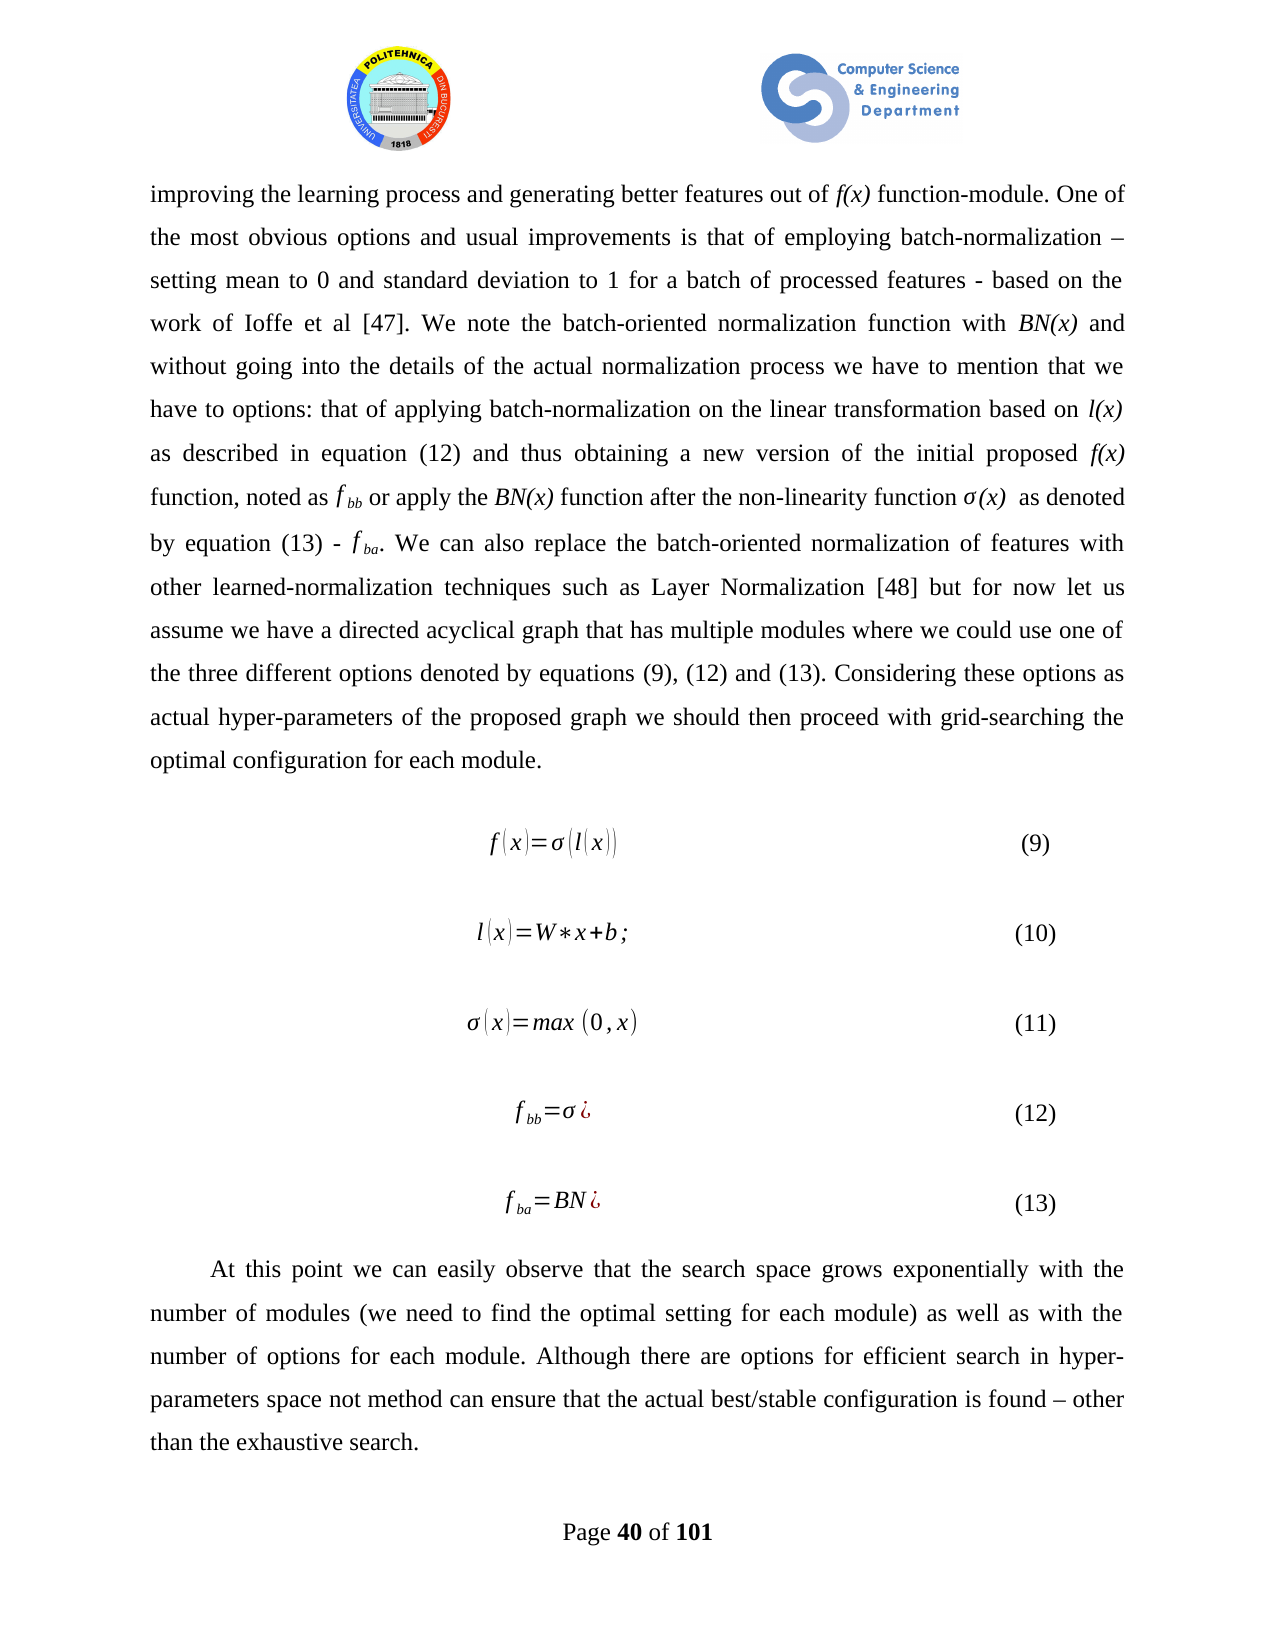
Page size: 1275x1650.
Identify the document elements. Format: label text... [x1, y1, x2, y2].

text At this point we can easily observe that the search space grows exponentially with the number of modules (we need to find the optimal setting for each module) as well as with the number of options for each module. Although there are options for efficient search in hyper-parameters space not method can ensure that the actual best/stable configuration is found – other than the exhaustive search. [150, 1254, 1125, 1456]
table_cell (10) [956, 895, 1115, 984]
picture [760, 53, 963, 144]
table_cell (13) [956, 1165, 1115, 1254]
table_header [150, 805, 956, 894]
table_header (9) [956, 805, 1115, 894]
table_cell [150, 1165, 956, 1254]
table_cell [150, 1075, 956, 1164]
table_cell (11) [956, 985, 1115, 1074]
table_cell (12) [956, 1075, 1115, 1164]
picture [346, 46, 451, 151]
table_cell [150, 985, 956, 1074]
table_cell [150, 895, 956, 984]
